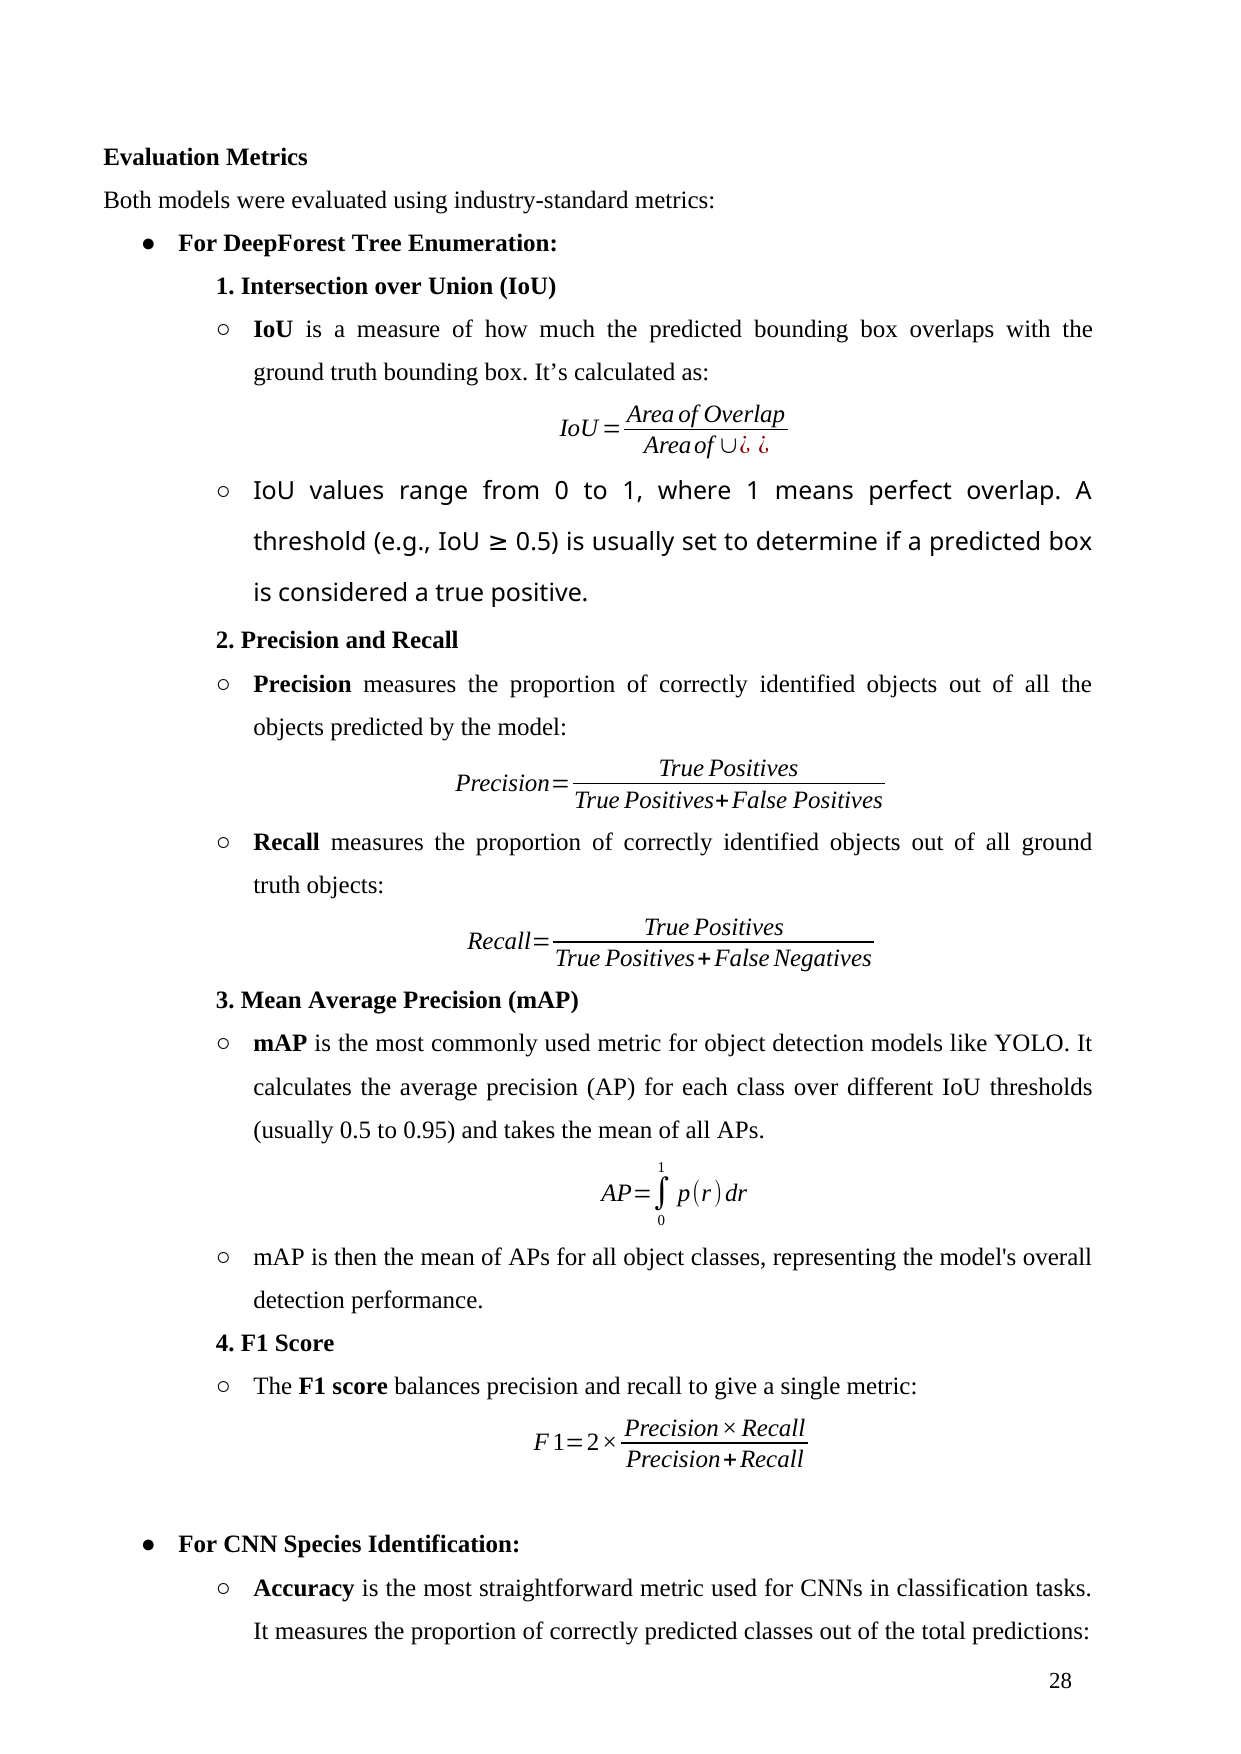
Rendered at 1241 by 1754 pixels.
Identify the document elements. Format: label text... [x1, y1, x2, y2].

subtitle 1. Intersection over Union (IoU) [216, 271, 1093, 300]
subtitle 3. Mean Average Precision (mAP) [216, 985, 1093, 1014]
list For CNN Species Identification: [141, 1529, 1093, 1558]
subtitle 2. Precision and Recall [216, 626, 1093, 654]
list Recall measures the proportion of correctly identified objects out of all ground truth objects: [216, 827, 1093, 899]
subtitle 4. F1 Score [216, 1328, 1093, 1357]
list Accuracy is the most straightforward metric used for CNNs in classification tasks. It measures the proportion of correctly predicted classes out of the total predictions: [216, 1573, 1093, 1644]
subtitle Evaluation Metrics [103, 142, 1093, 170]
list The F1 score balances precision and recall to give a single metric: [216, 1371, 1093, 1400]
list IoU is a measure of how much the predicted bounding box overlaps with the ground truth bounding box. It’s calculated as: [216, 314, 1093, 386]
list For DeepForest Tree Enumeration: [141, 228, 1093, 257]
list mAP is then the mean of APs for all object classes, representing the model's overall detection performance. [216, 1242, 1093, 1314]
text Both models were evaluated using industry-standard metrics: [103, 185, 1093, 213]
list Precision measures the proportion of correctly identified objects out of all the objects predicted by the model: [216, 669, 1093, 741]
list mAP is the most commonly used metric for object detection models like YOLO. It calculates the average precision (AP) for each class over different IoU thresholds (usually 0.5 to 0.95) and takes the mean of all APs. [216, 1028, 1093, 1143]
